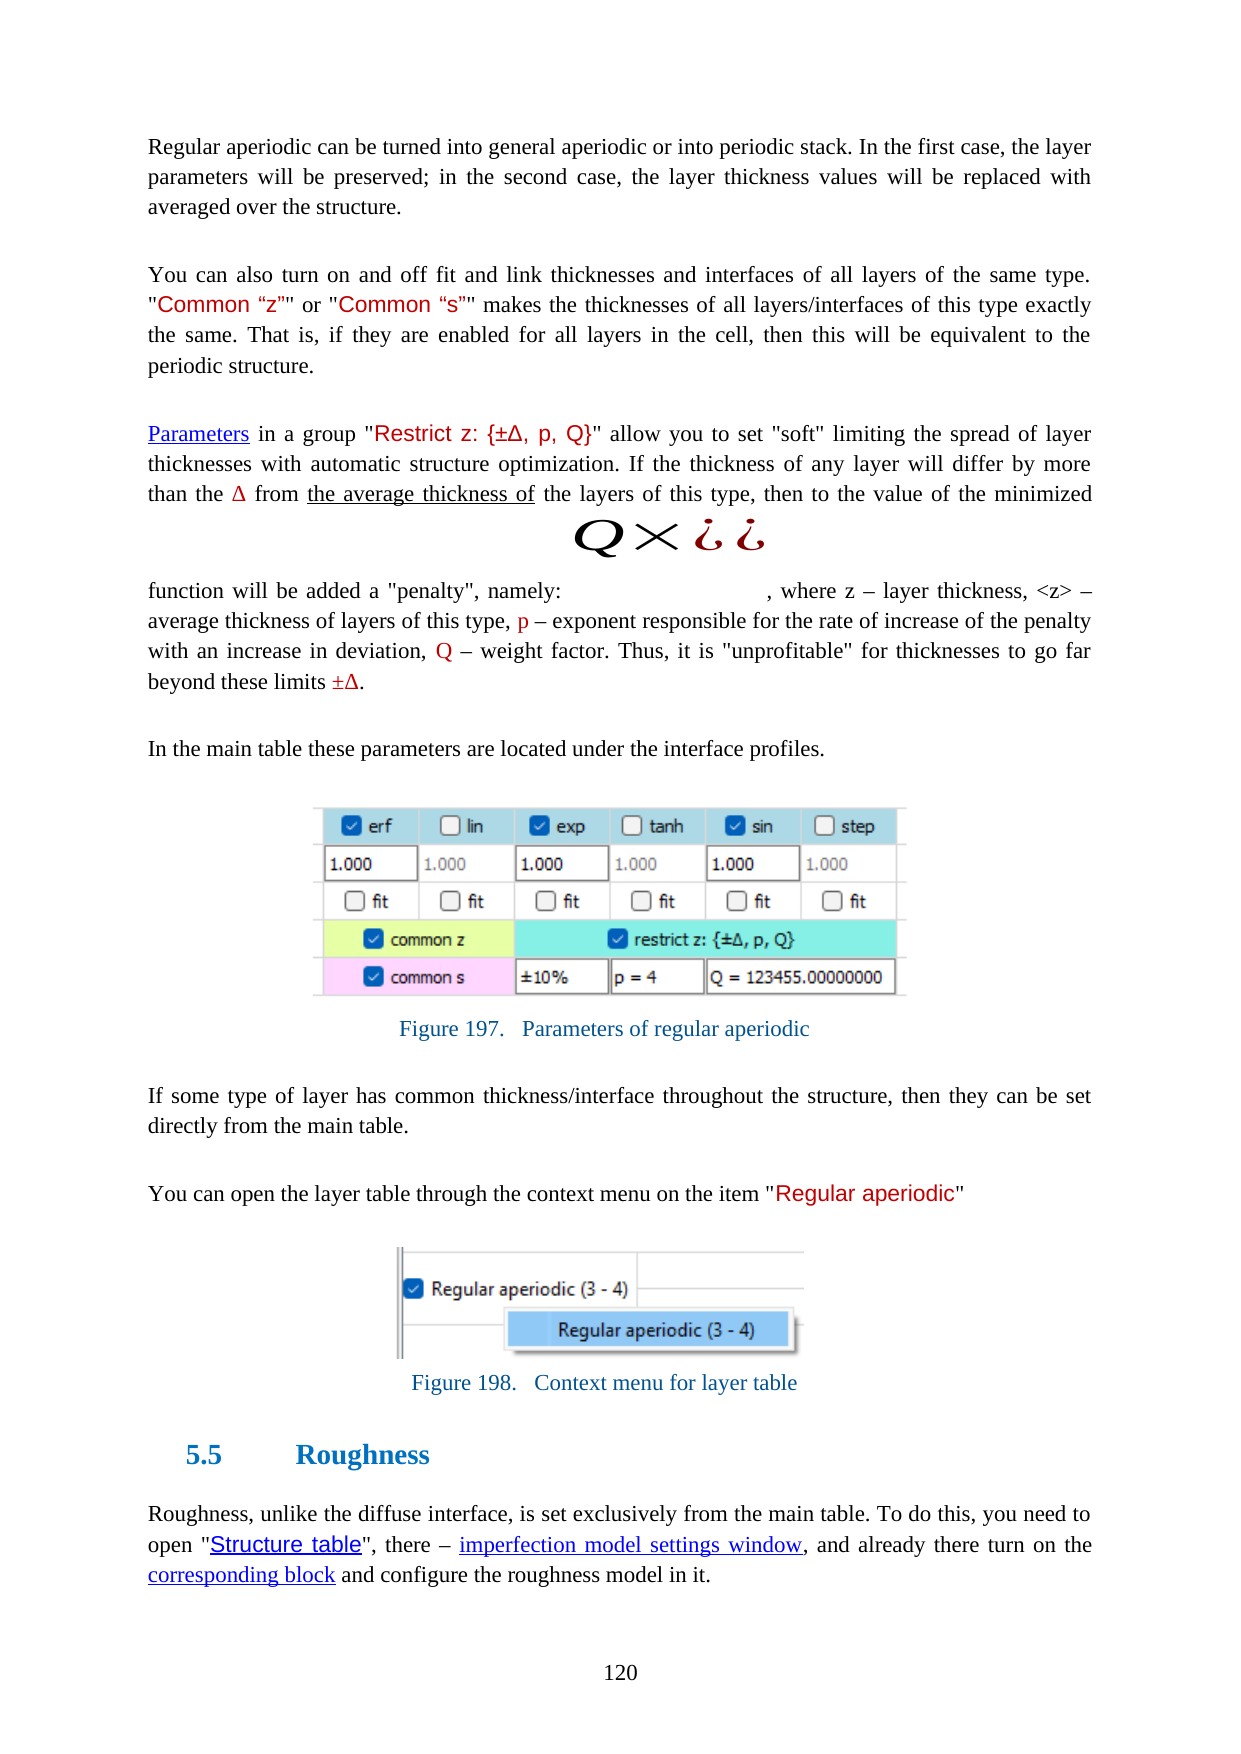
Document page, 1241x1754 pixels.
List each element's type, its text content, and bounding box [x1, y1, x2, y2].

text If some type of layer has common thickness/interface throughout the structure, then they can be set directly from the main table. [148, 1082, 1093, 1139]
text Parameters in a group "Restrict z: {±Δ, p, Q}" allow you to set "soft" limiting the spread of layer thicknesses with automatic structure optimization. If the thickness of any layer will differ by more than the Δ from the average thickness of the layers of this type, then to the value of the minimized function will be added a "penalty", namely: , where z – layer thickness, <z> – average thickness of layers of this type, p – exponent responsible for the rate of increase of the penalty with an increase in deviation, Q – weight factor. Thus, it is "unprofitable" for thicknesses to go far beyond these limits ±Δ. [148, 419, 1093, 694]
text You can also turn on and off fit and link thicknesses and interfaces of all layers of the same type. "Common “z”" or "Common “s”" makes the thicknesses of all layers/interfaces of this type exactly the same. That is, if they are enabled for all layers in the cell, then this will be equivalent to the periodic structure. [148, 261, 1093, 378]
picture [391, 1247, 804, 1359]
text Roughness, unlike the diffuse interface, is set exclusively from the main table. To do this, you need to open "Structure table", there – imperfection model settings window, and already there turn on the corresponding block and configure the roughness model in it. [148, 1500, 1093, 1587]
text Regular aperiodic can be turned into general aperiodic or into periodic stack. In the first case, the layer parameters will be preserved; in the second case, the layer thickness values will be replaced with averaged over the structure. [148, 133, 1093, 220]
picture [312, 803, 907, 1001]
text In the main table these parameters are located under the interface profiles. [148, 736, 1093, 762]
text You can open the layer table through the context menu on the item "Regular aperiodic" [148, 1180, 1093, 1207]
subtitle Roughness [155, 1437, 1093, 1470]
